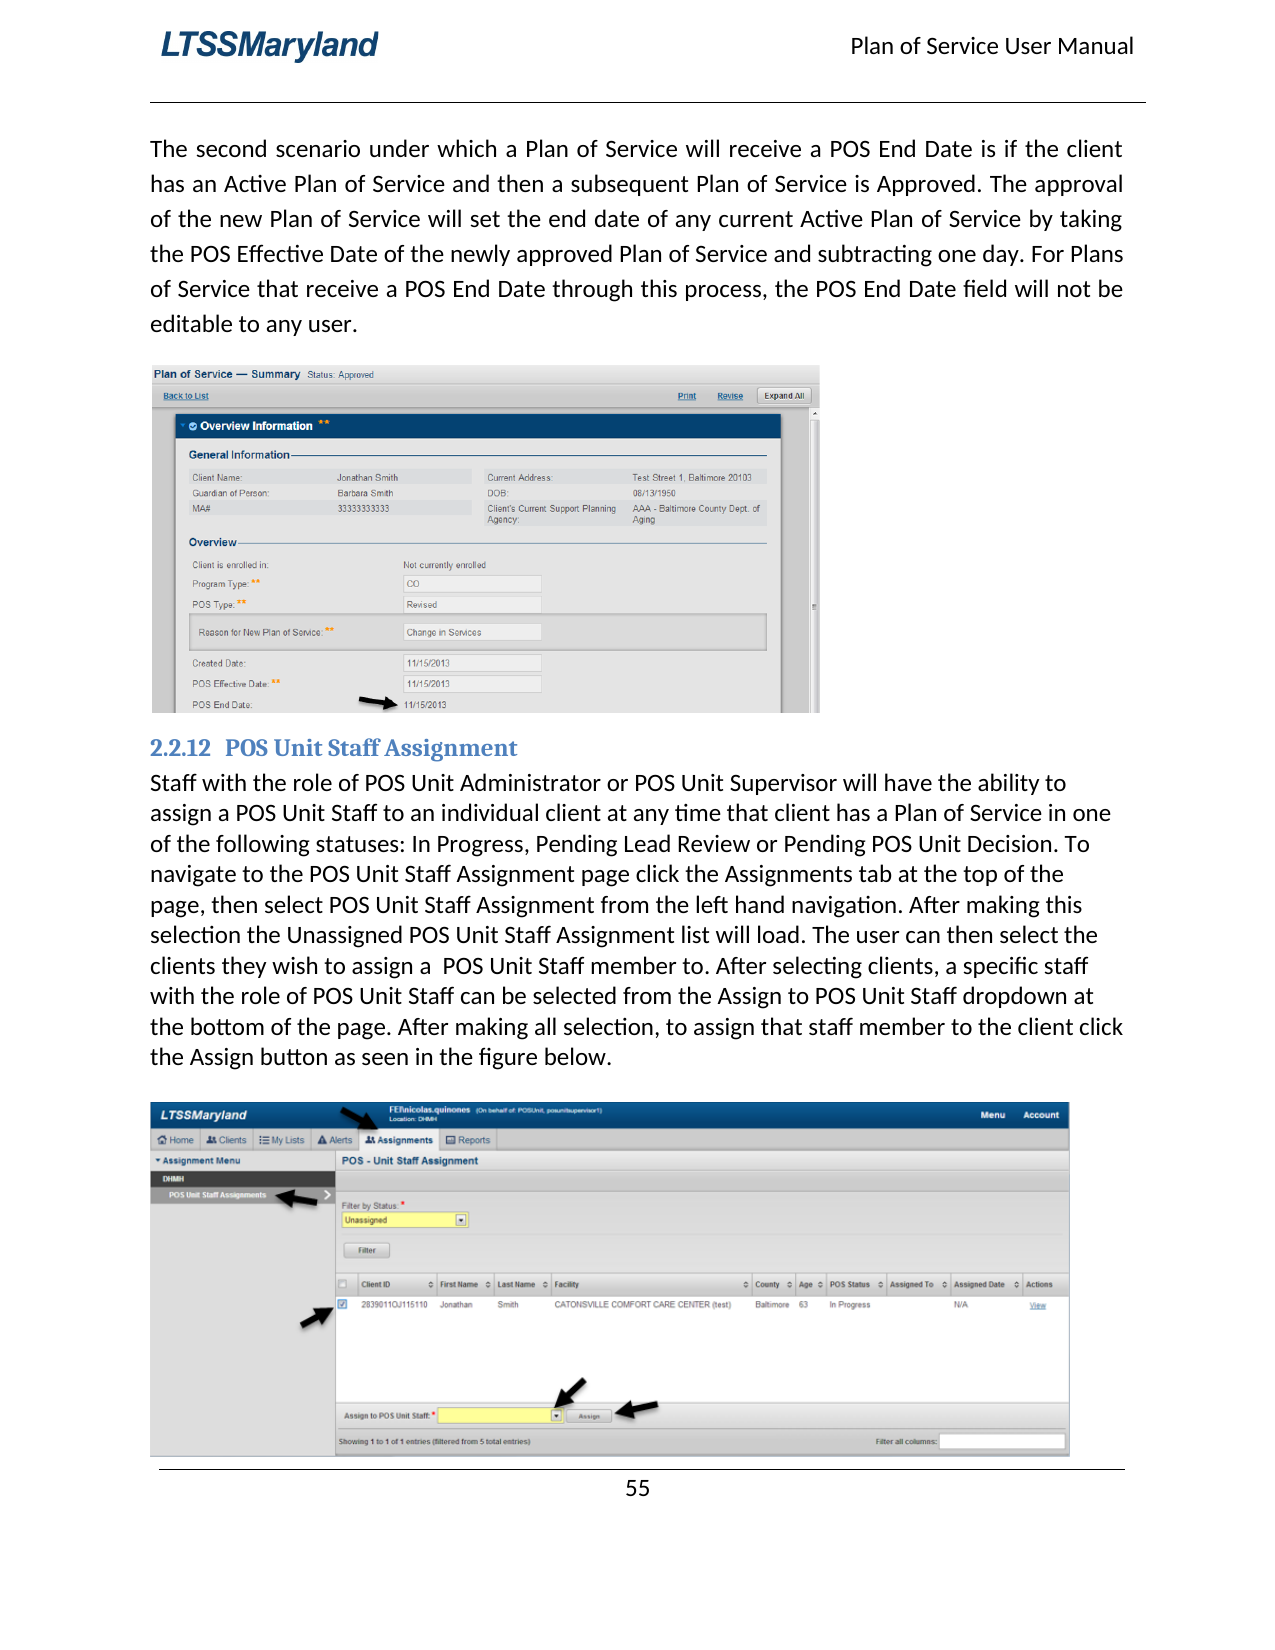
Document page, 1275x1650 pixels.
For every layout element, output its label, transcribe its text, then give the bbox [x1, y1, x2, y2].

text The second scenario under which a Plan of Service will receive a POS End Date is if the client has an Active Plan of Service and then a subsequent Plan of Service is Approved. The approval of the new Plan of Service will set the end date of any current Active Plan of Service by taking the POS Effective Date of the newly approved Plan of Service and subtracting one day. For Plans of Service that receive a POS End Date through this process, the POS End Date field will not be editable to any user. [150, 133, 1125, 339]
picture [161, 31, 379, 63]
picture [150, 1102, 1071, 1460]
subtitle POS Unit Staff Assignment [150, 734, 1125, 762]
picture [150, 364, 820, 713]
text Staff with the role of POS Unit Administrator or POS Unit Supervisor will have the ability to assign a POS Unit Staff to an individual client at any time that client has a Plan of Service in one of the following statuses: In Progress, Pending Lead Review or Pending POS Unit Decision. To navigate to the POS Unit Staff Assignment page click the Assignments tab at the top of the page, then select POS Unit Staff Assignment from the left hand navigation. After making this selection the Unassigned POS Unit Staff Assignment list will load. The user can then select the clients they wish to assign a POS Unit Staff member to. After selecting clients, a specific staff with the role of POS Unit Staff can be selected from the Assign to POS Unit Staff dropdown at the bottom of the page. After making all selection, to assign that staff member to the client click the Assign button as seen in the figure below. [150, 767, 1125, 1072]
